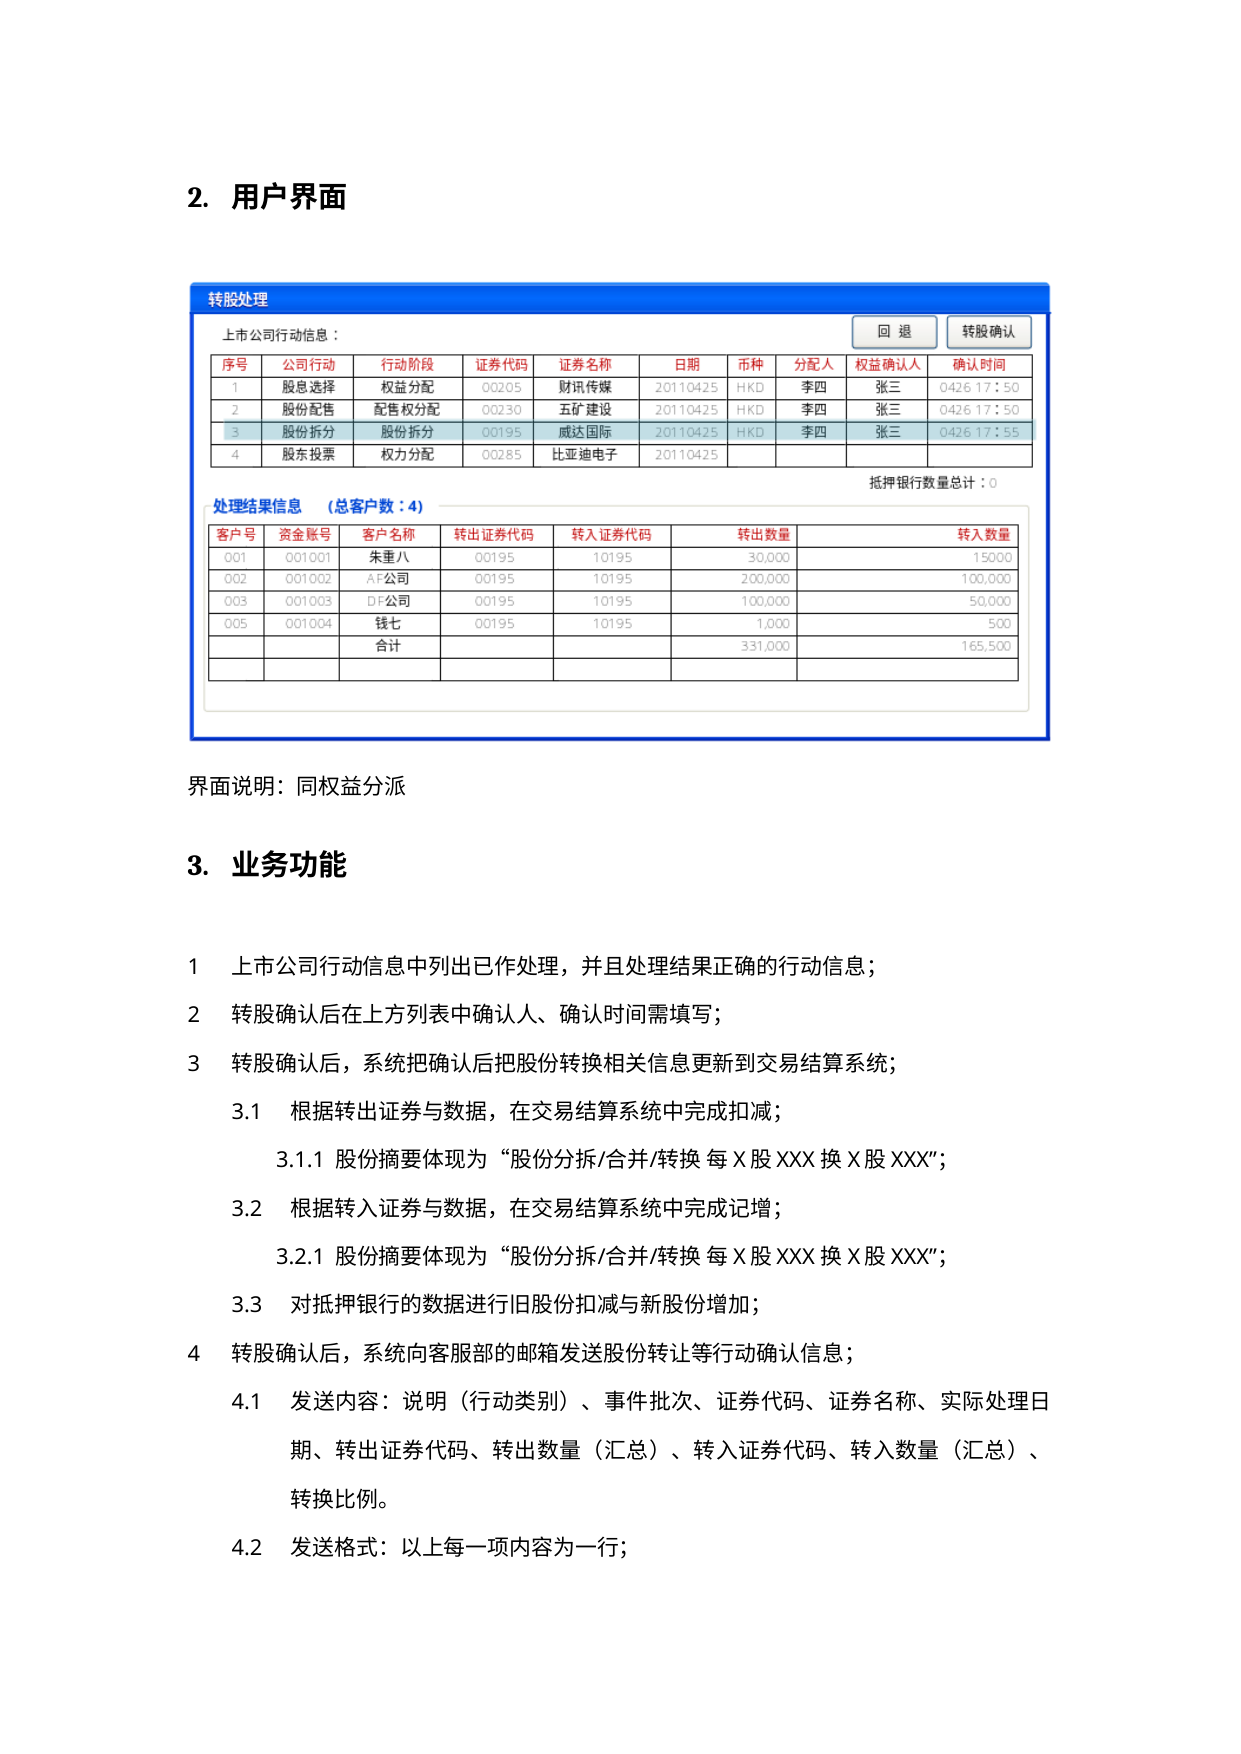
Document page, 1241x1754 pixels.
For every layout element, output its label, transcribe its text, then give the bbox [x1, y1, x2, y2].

list 根据转入证券与数据，在交易结算系统中完成记增； [231, 1191, 1053, 1223]
subtitle 用户界面 [187, 162, 1053, 227]
list 对抵押银行的数据进行旧股份扣减与新股份增加； [231, 1287, 1053, 1320]
list 上市公司行动信息中列出已作处理，并且处理结果正确的行动信息； [187, 949, 1053, 981]
subtitle 业务功能 [187, 830, 1053, 895]
list 转股确认后，系统向客服部的邮箱发送股份转让等行动确认信息； [187, 1336, 1053, 1368]
list 股份摘要体现为“股份分拆/合并/转换 每 X股XXX 换 X股XXX”； [276, 1239, 1053, 1271]
list 发送格式：以上每一项内容为一行； [231, 1530, 1053, 1562]
list 转股确认后在上方列表中确认人、确认时间需填写； [187, 997, 1053, 1030]
list 根据转出证券与数据，在交易结算系统中完成扣减； [231, 1094, 1053, 1126]
list 转股确认后，系统把确认后把股份转换相关信息更新到交易结算系统； [187, 1046, 1053, 1078]
list 股份摘要体现为“股份分拆/合并/转换 每 X股XXX 换 X股XXX”； [276, 1142, 1053, 1175]
list 发送内容：说明（行动类别）、事件批次、证券代码、证券名称、实际处理日期、转出证券代码、转出数量（汇总）、转入证券代码、转入数量（汇总）、转换比例。 [231, 1384, 1053, 1514]
text 界面说明：同权益分派 [187, 281, 1053, 801]
